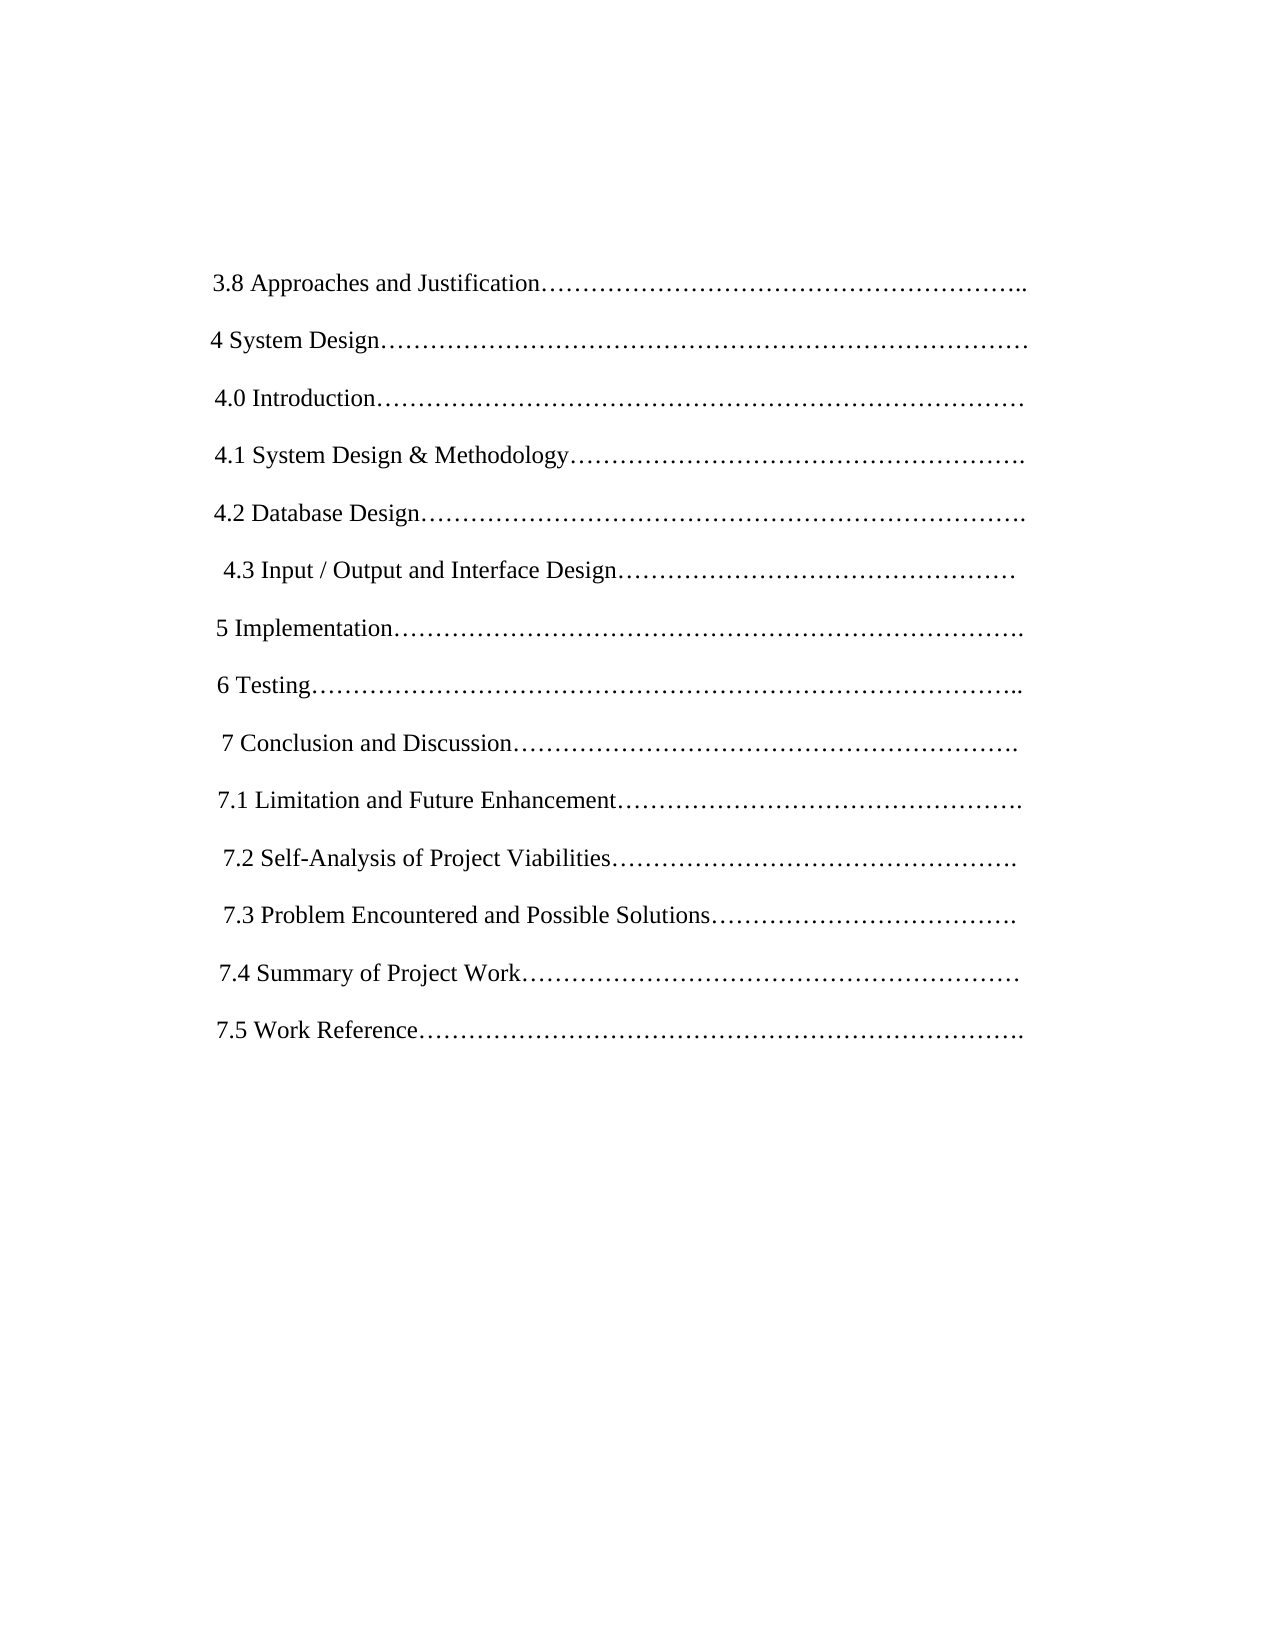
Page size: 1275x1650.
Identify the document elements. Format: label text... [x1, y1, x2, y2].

text 7.2 Self-Analysis of Project Viabilities…………………………………………. [56, 843, 1183, 872]
text 7.1 Limitation and Future Enhancement…………………………………………. [56, 786, 1183, 814]
text 6 Testing………………………………………………………………………….. [56, 671, 1183, 699]
text 4 System Design…………………………………………………………………… [56, 326, 1183, 354]
text 4.1 System Design & Methodology………………………………………………. [56, 441, 1183, 469]
text 4.0 Introduction…………………………………………………………………… [56, 383, 1183, 412]
text 7.5 Work Reference………………………………………………………………. [56, 1016, 1183, 1044]
text 4.3 Input / Output and Interface Design………………………………………… [56, 556, 1183, 584]
text 7 Conclusion and Discussion……………………………………………………. [56, 728, 1183, 757]
text 3.8 Approaches and Justification………………………………………………….. [56, 268, 1183, 297]
text 7.4 Summary of Project Work…………………………………………………… [56, 958, 1183, 987]
text 4.2 Database Design………………………………………………………………. [56, 498, 1183, 527]
text 5 Implementation…………………………………………………………………. [56, 613, 1183, 642]
text 7.3 Problem Encountered and Possible Solutions………………………………. [56, 901, 1183, 929]
